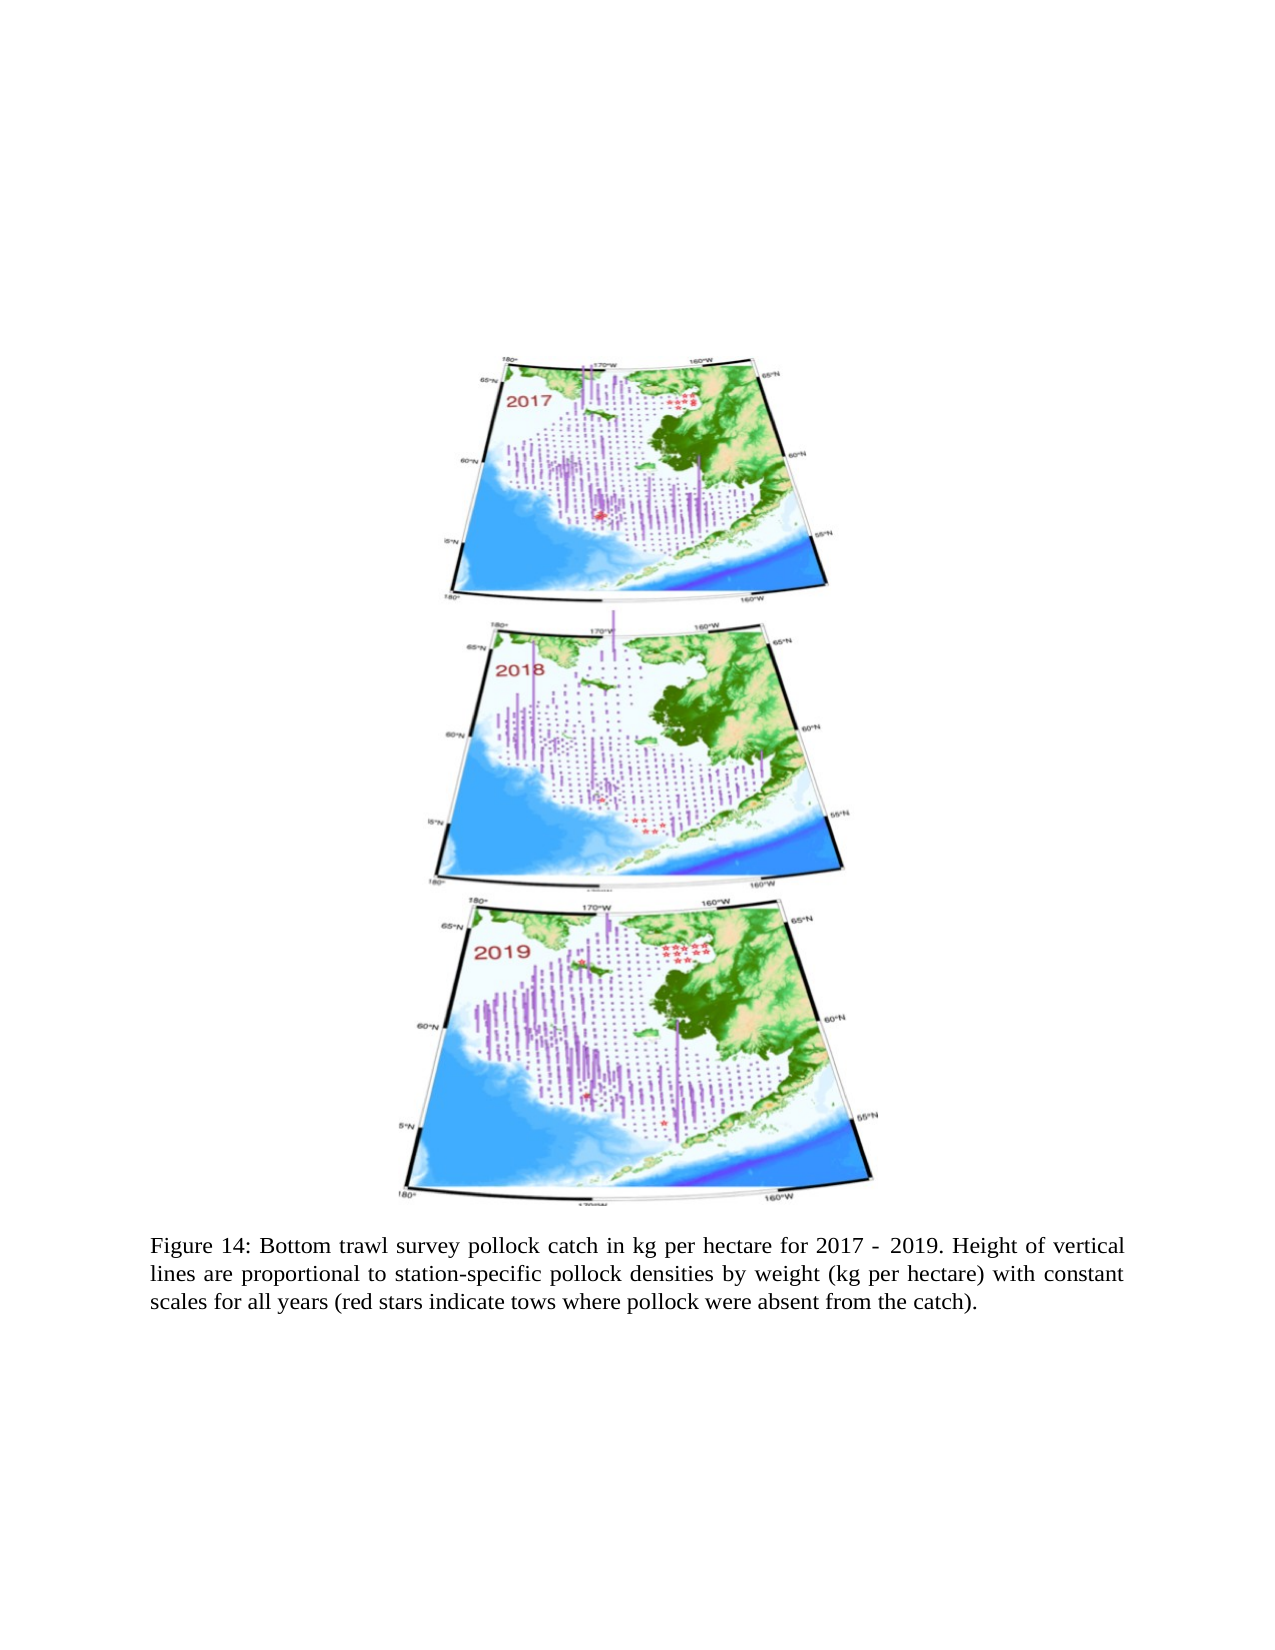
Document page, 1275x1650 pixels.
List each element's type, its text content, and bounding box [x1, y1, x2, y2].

picture [398, 356, 879, 1206]
text Figure 14: Bottom trawl survey pollock catch in kg per hectare for 2017 - 2019. Height of vertical lines are proportional to station-specific pollock densities by weight (kg per hectare) with constant scales for all years (red stars indicate tows where pollock were absent from the catch). [150, 1232, 1125, 1315]
